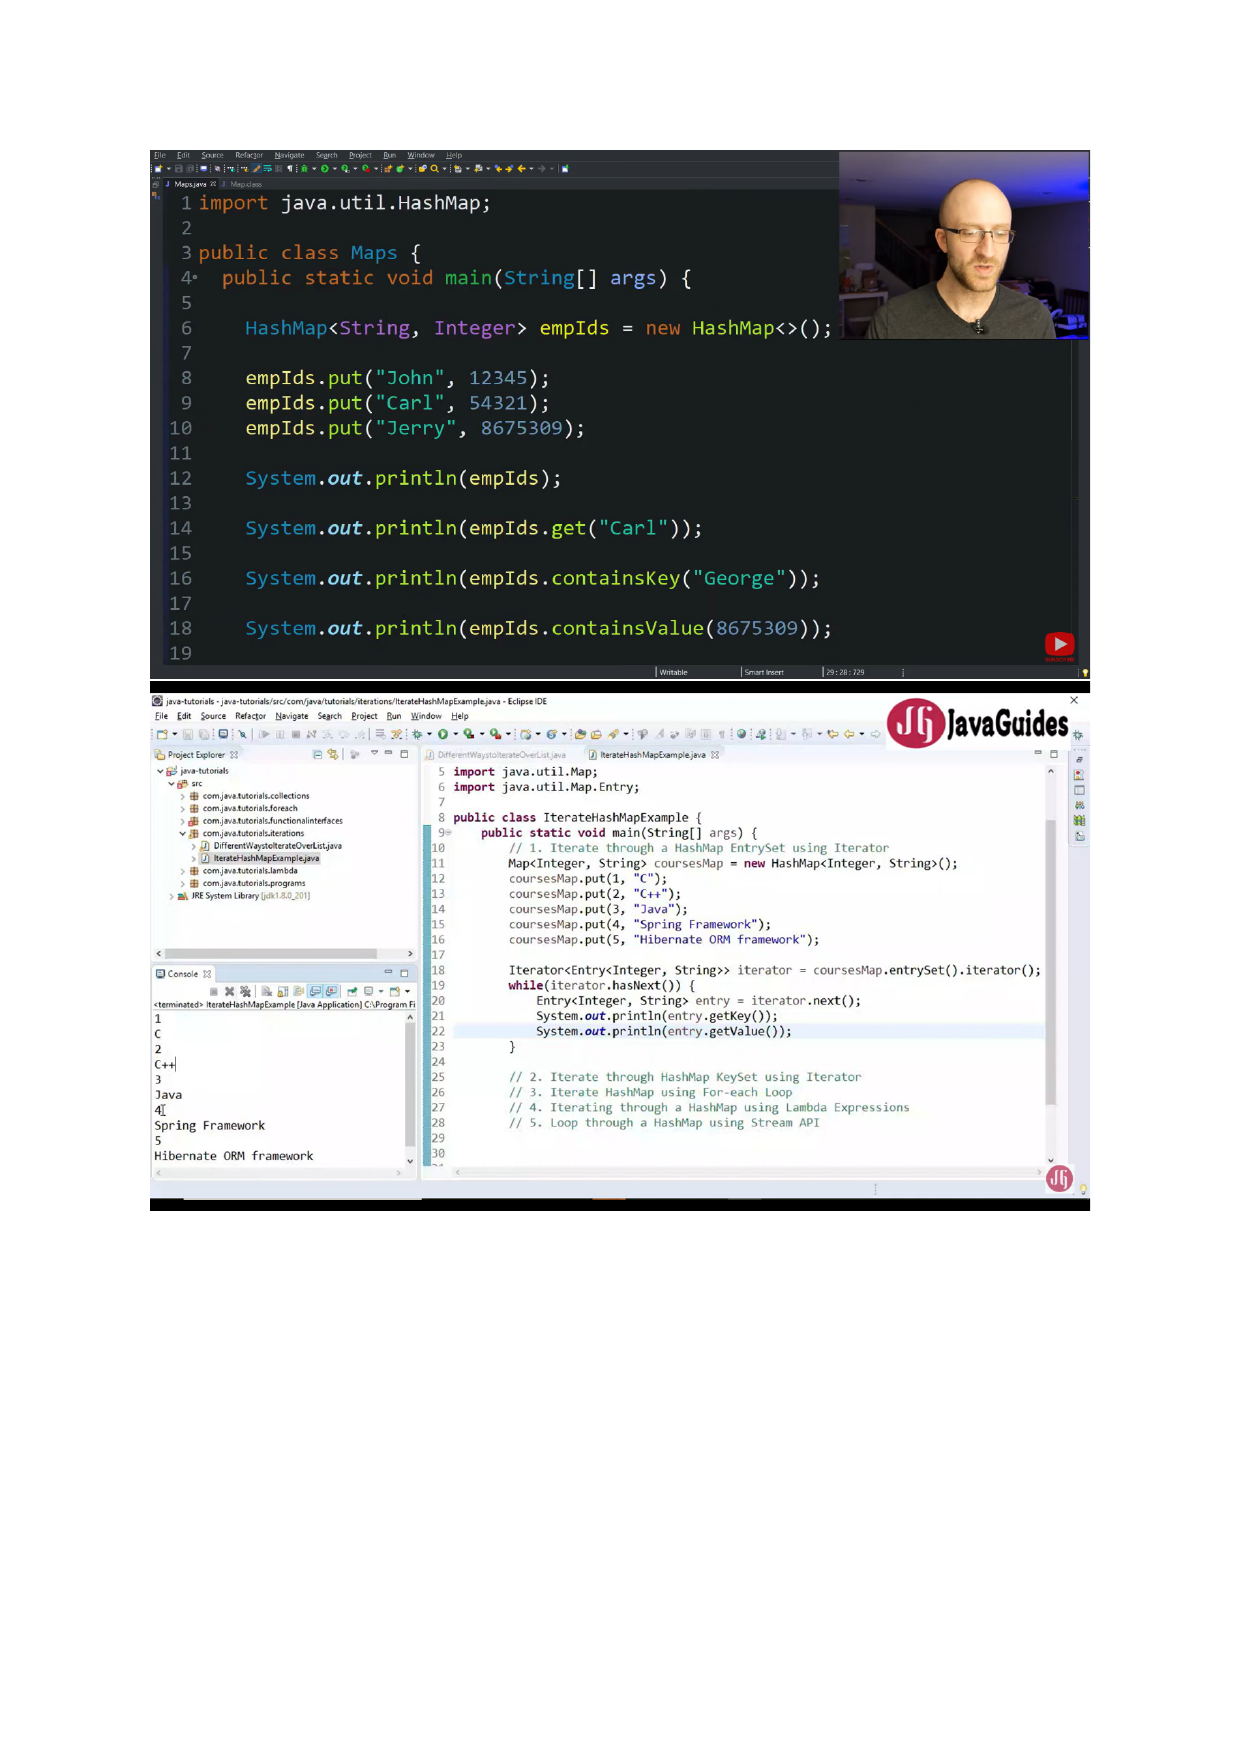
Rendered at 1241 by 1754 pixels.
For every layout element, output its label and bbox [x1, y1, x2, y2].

picture [150, 150, 1091, 679]
picture [150, 681, 1091, 1211]
